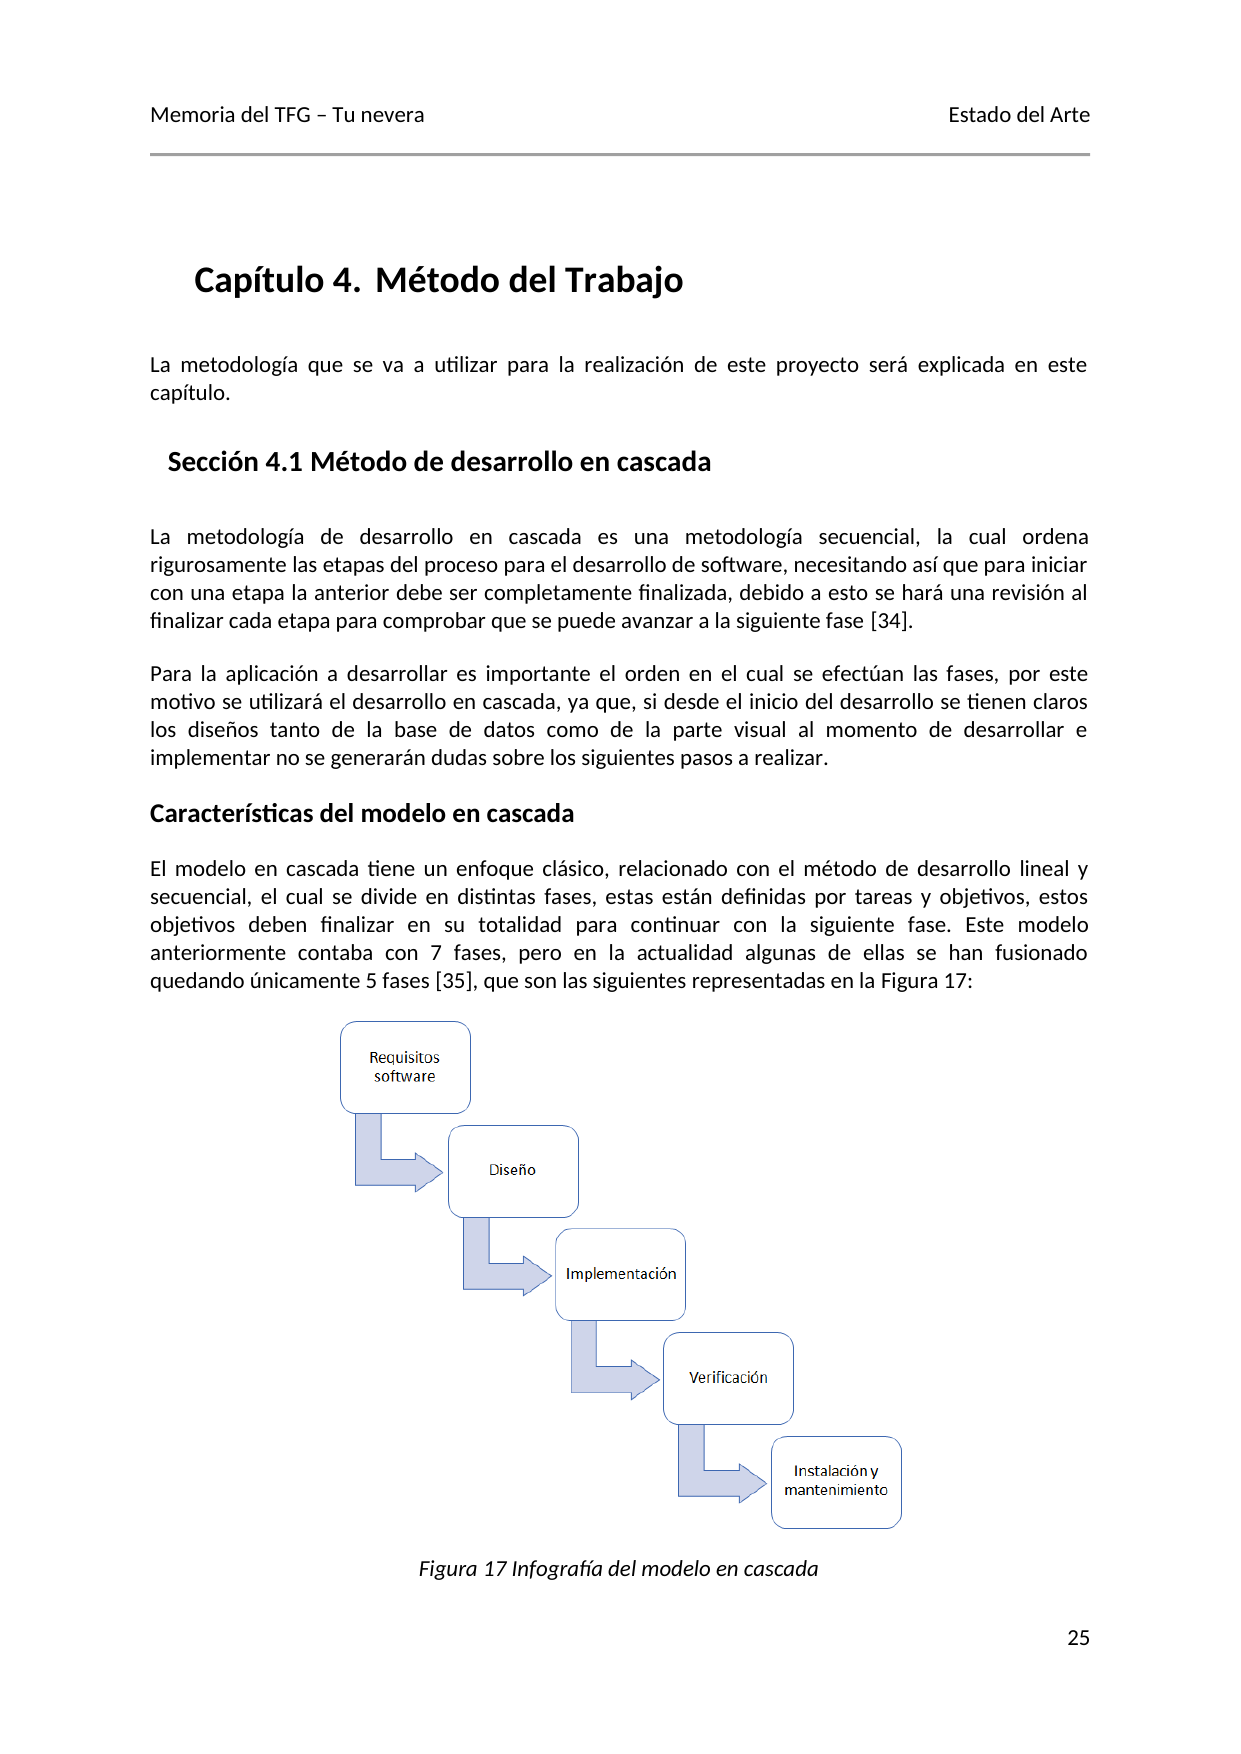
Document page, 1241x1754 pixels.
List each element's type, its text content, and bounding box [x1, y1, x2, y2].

text La metodología que se va a utilizar para la realización de este proyecto será explicada en este capítulo. [150, 350, 1090, 406]
subtitle Método del Trabajo [194, 256, 1090, 302]
subtitle Método de desarrollo en cascada [168, 443, 1090, 479]
text Figura 17 Infografía del modelo en cascada [150, 1554, 1090, 1583]
text Características del modelo en cascada [150, 796, 1090, 829]
text Para la aplicación a desarrollar es importante el orden en el cual se efectúan las fases, por este motivo se utilizará el desarrollo en cascada, ya que, si desde el inicio del desarrollo se tienen claros los diseños tanto de la base de datos como de la parte visual al momento de desarrollar e implementar no se generarán dudas sobre los siguientes pasos a realizar. [150, 659, 1090, 771]
text La metodología de desarrollo en cascada es una metodología secuencial, la cual ordena rigurosamente las etapas del proceso para el desarrollo de software, necesitando así que para iniciar con una etapa la anterior debe ser completamente finalizada, debido a esto se hará una revisión al finalizar cada etapa para comprobar que se puede avanzar a la siguiente fase . [150, 522, 1090, 634]
text El modelo en cascada tiene un enfoque clásico, relacionado con el método de desarrollo lineal y secuencial, el cual se divide en distintas fases, estas están definidas por tareas y objetivos, estos objetivos deben finalizar en su totalidad para continuar con la siguiente fase. Este modelo anteriormente contaba con 7 fases, pero en la actualidad algunas de ellas se han fusionado quedando únicamente 5 fases , que son las siguientes representadas en la Figura 17: [150, 854, 1090, 994]
picture [240, 1019, 1000, 1530]
